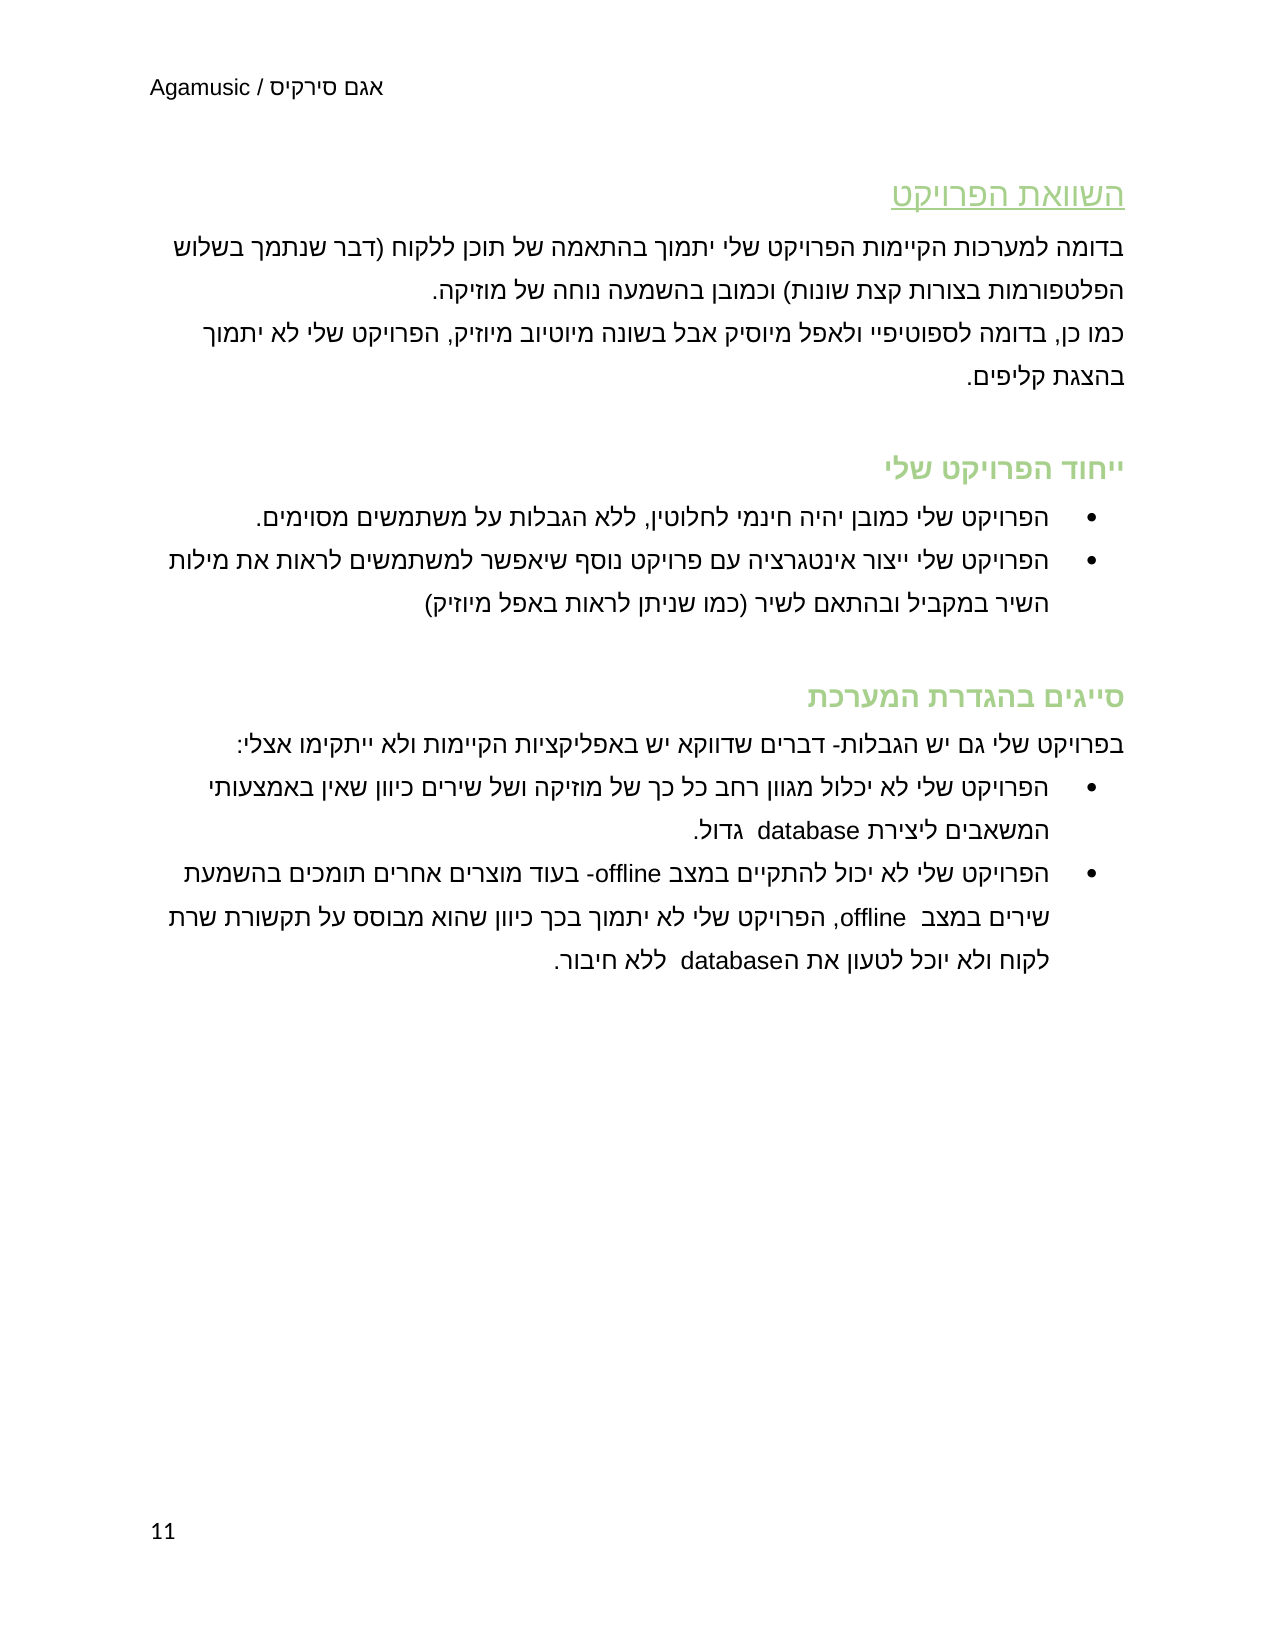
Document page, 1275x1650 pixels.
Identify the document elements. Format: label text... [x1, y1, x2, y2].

text בפרויקט שלי גם יש הגבלות- דברים שדווקא יש באפליקציות הקיימות ולא ייתקימו אצלי: [150, 730, 1125, 759]
list הפרויקט שלי לא יכלול מגוון רחב כל כך של מוזיקה ושל שירים כיוון שאין באמצעותי המשאבים ליצירת database גדול. [150, 773, 1087, 845]
text כמו כן, בדומה לספוטיפיי ולאפל מיוסיק אבל בשונה מיוטיוב מיוזיק, הפרויקט שלי לא יתמוך בהצגת קליפים. [150, 319, 1125, 391]
text בדומה למערכות הקיימות הפרויקט שלי יתמוך בהתאמה של תוכן ללקוח (דבר שנתמך בשלוש הפלטפורמות בצורות קצת שונות) וכמובן בהשמעה נוחה של מוזיקה. [150, 233, 1125, 304]
list הפרויקט שלי לא יכול להתקיים במצב offline- בעוד מוצרים אחרים תומכים בהשמעת שירים במצב offline, הפרויקט שלי לא יתמוך בכך כיוון שהוא מבוסס על תקשורת שרת לקוח ולא יוכל לטעון את הdatabase ללא חיבור. [150, 859, 1087, 974]
list הפרויקט שלי ייצור אינטגרציה עם פרויקט נוסף שיאפשר למשתמשים לראות את מילות השיר במקביל ובהתאם לשיר (כמו שניתן לראות באפל מיוזיק) [150, 546, 1087, 618]
subtitle סייגים בהגדרת המערכת [150, 679, 1125, 713]
subtitle השוואת הפרויקט [150, 175, 1125, 213]
list הפרויקט שלי כמובן יהיה חינמי לחלוטין, ללא הגבלות על משתמשים מסוימים. [150, 503, 1087, 532]
subtitle ייחוד הפרויקט שלי [150, 452, 1125, 486]
